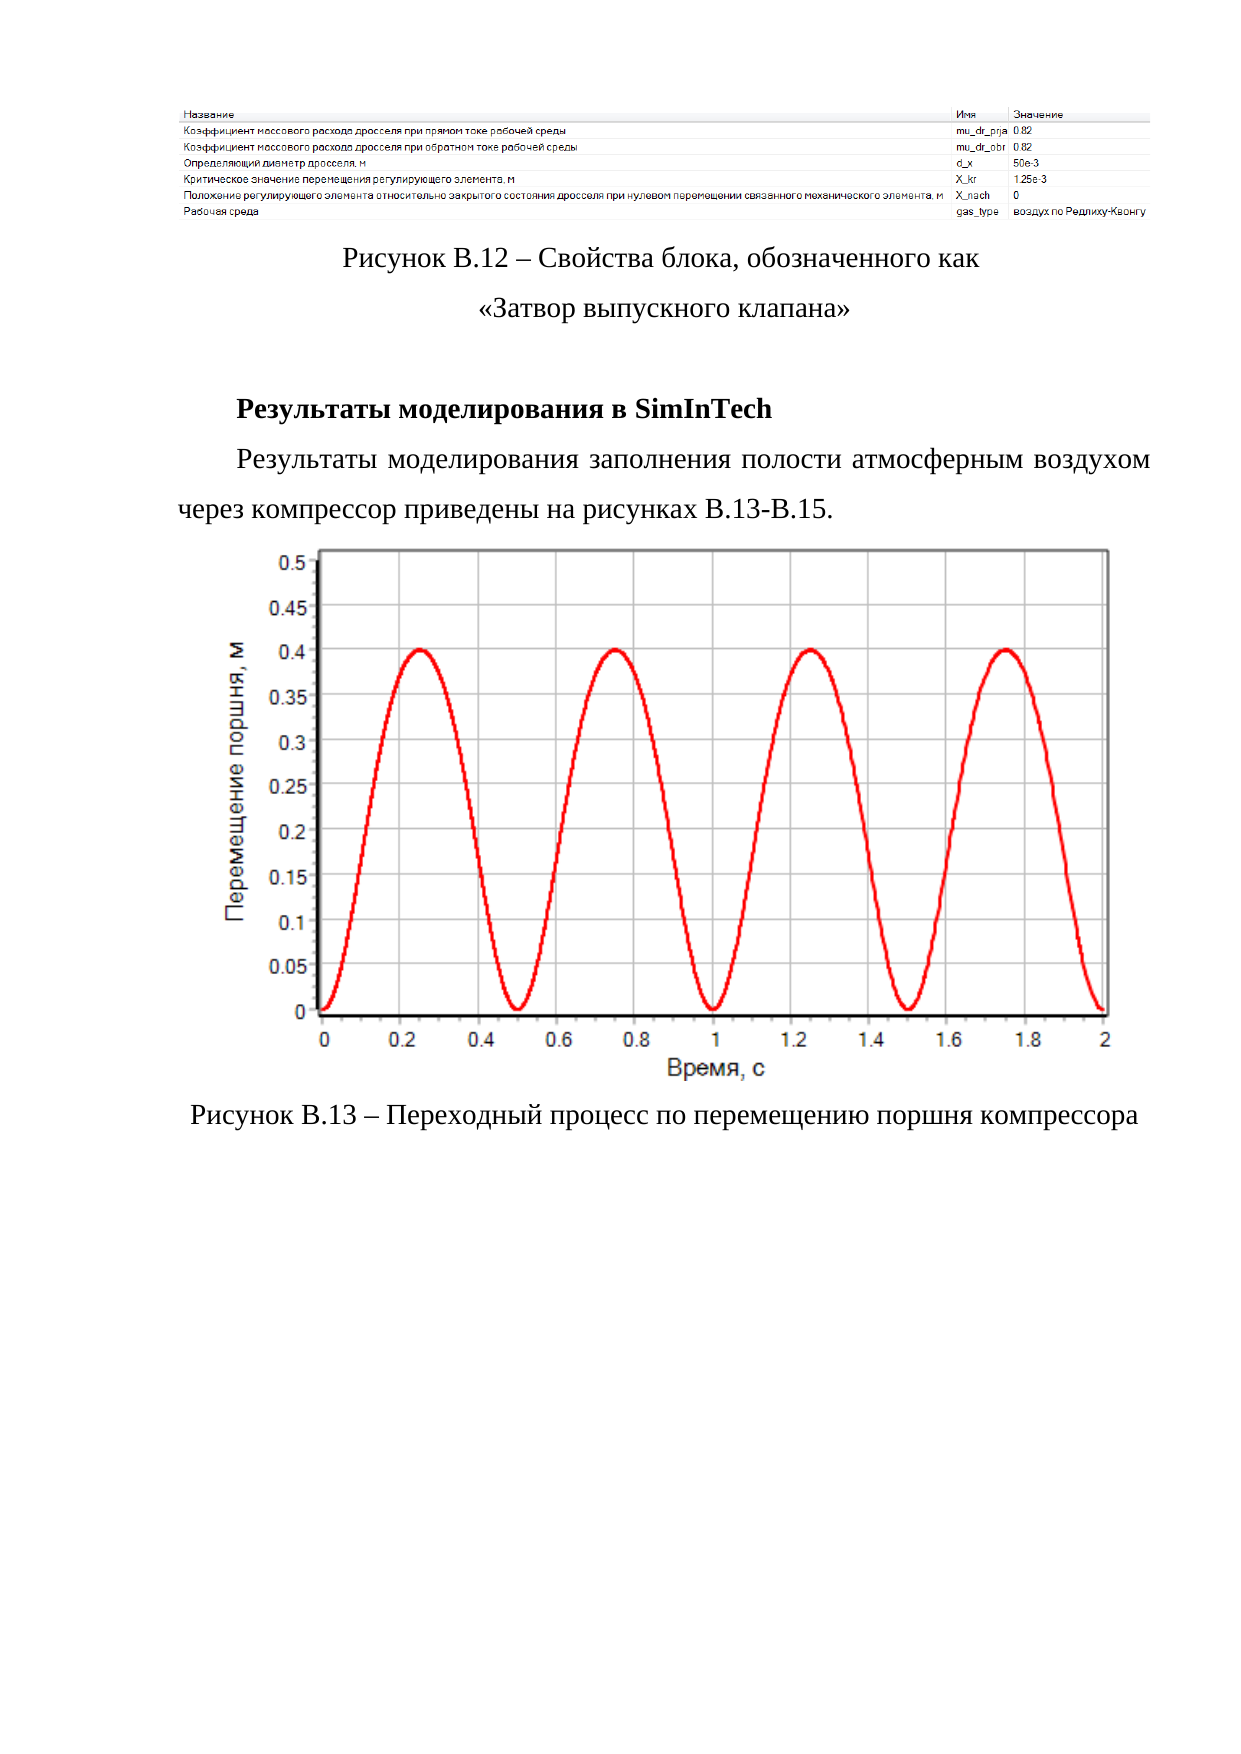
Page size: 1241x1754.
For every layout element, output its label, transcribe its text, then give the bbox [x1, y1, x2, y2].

text Рисунок В.13 – Переходный процесс по перемещению поршня компрессора [177, 1097, 1152, 1131]
text Рисунок В.12 – Свойства блока, обозначенного как «Затвор выпускного клапана» [177, 240, 1152, 324]
text Результаты моделирования заполнения полости атмосферным воздухом через компрессор приведены на рисунках В.13-В.15. [177, 441, 1152, 525]
text Результаты моделирования в SimInTech [177, 391, 1152, 424]
picture [211, 541, 1118, 1081]
picture [178, 107, 1151, 223]
